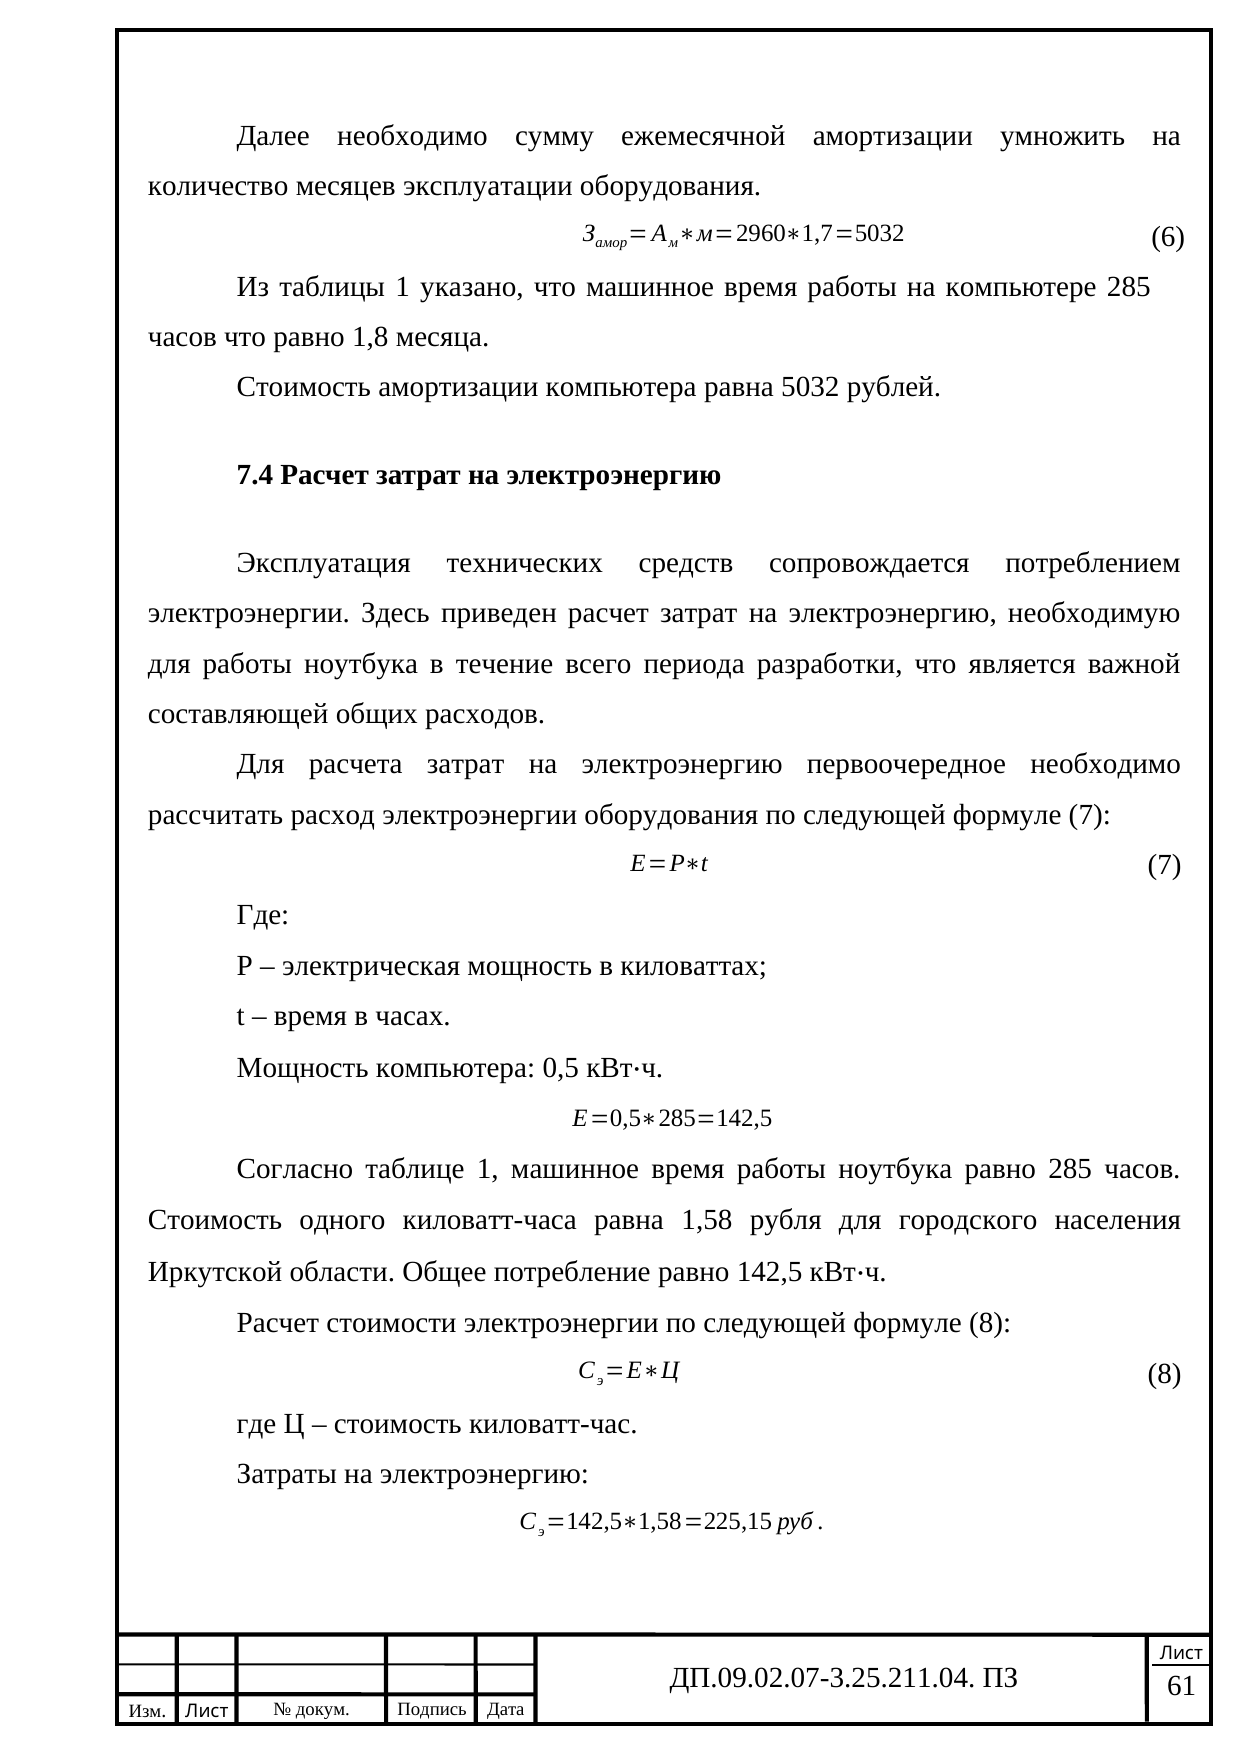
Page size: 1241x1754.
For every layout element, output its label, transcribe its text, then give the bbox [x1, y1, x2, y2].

text где Ц – стоимость киловатт-час. [148, 1406, 1181, 1440]
text P – электрическая мощность в киловаттах; [148, 948, 1181, 981]
text t – время в часах. [148, 998, 1181, 1032]
table_header [148, 219, 915, 269]
text Мощность компьютера: 0,5 кВт⋅ч. [148, 1048, 1181, 1083]
text 7.4 Расчет затрат на электроэнергию [148, 457, 1181, 491]
text Затраты на электроэнергию: [148, 1457, 1181, 1490]
text Расчет стоимости электроэнергии по следующей формуле (8): [148, 1306, 1181, 1339]
text Для расчета затрат на электроэнергию первоочередное необходимо рассчитать расход электроэнергии оборудования по следующей формуле (7): [148, 746, 1181, 830]
text Где: [148, 897, 1181, 931]
text Далее необходимо сумму ежемесячной амортизации умножить на количество месяцев эксплуатации оборудования. [148, 118, 1181, 202]
text Согласно таблице 1, машинное время работы ноутбука равно 285 часов. Стоимость одного киловатт-часа равна 1,58 рубля для городского населения Иркутской области. Общее потребление равно 142,5 кВт⋅ч. [148, 1151, 1181, 1288]
text Эксплуатация технических средств сопровождается потреблением электроэнергии. Здесь приведен расчет затрат на электроэнергию, необходимую для работы ноутбука в течение всего периода разработки, что является важной составляющей общих расходов. [148, 545, 1181, 730]
table_header (6) [915, 219, 1196, 269]
text Стоимость амортизации компьютера равна 5032 рублей. [148, 369, 1152, 403]
text Из таблицы 1 указано, что машинное время работы на компьютере 285 часов что равно 1,8 месяца. [148, 269, 1152, 353]
text (8) [148, 1356, 1181, 1389]
text (7) [148, 847, 1181, 881]
